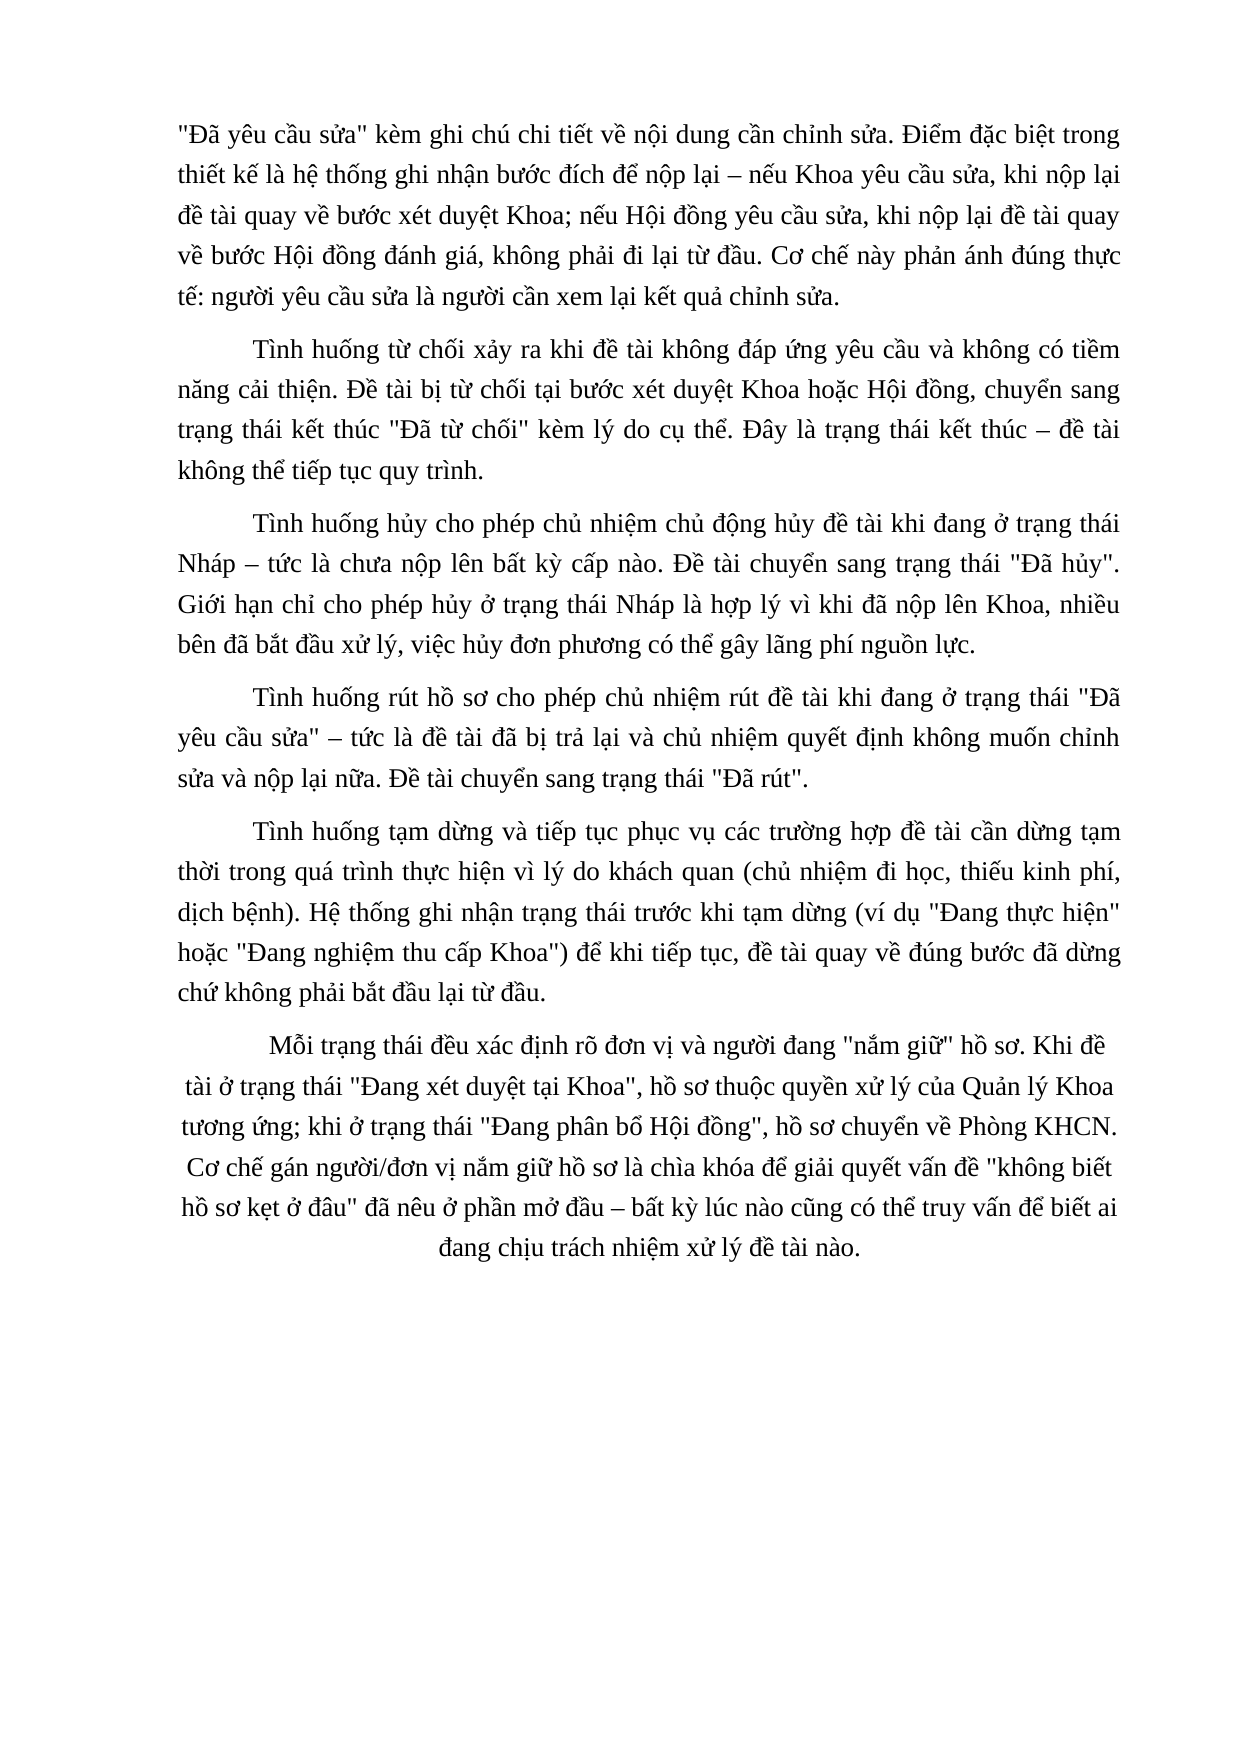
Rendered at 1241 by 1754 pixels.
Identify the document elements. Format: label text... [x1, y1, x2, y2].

text Tình huống tạm dừng và tiếp tục phục vụ các trường hợp đề tài cần dừng tạm thời trong quá trình thực hiện vì lý do khách quan (chủ nhiệm đi học, thiếu kinh phí, dịch bệnh). Hệ thống ghi nhận trạng thái trước khi tạm dừng (ví dụ "Đang thực hiện" hoặc "Đang nghiệm thu cấp Khoa") để khi tiếp tục, đề tài quay về đúng bước đã dừng chứ không phải bắt đầu lại từ đầu. [177, 815, 1122, 1008]
text Tình huống rút hồ sơ cho phép chủ nhiệm rút đề tài khi đang ở trạng thái "Đã yêu cầu sửa" – tức là đề tài đã bị trả lại và chủ nhiệm quyết định không muốn chỉnh sửa và nộp lại nữa. Đề tài chuyển sang trạng thái "Đã rút". [177, 681, 1122, 793]
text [177, 118, 1122, 311]
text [177, 1029, 1122, 1263]
text Tình huống hủy cho phép chủ nhiệm chủ động hủy đề tài khi đang ở trạng thái Nháp – tức là chưa nộp lên bất kỳ cấp nào. Đề tài chuyển sang trạng thái "Đã hủy". Giới hạn chỉ cho phép hủy ở trạng thái Nháp là hợp lý vì khi đã nộp lên Khoa, nhiều bên đã bắt đầu xử lý, việc hủy đơn phương có thể gây lãng phí nguồn lực. [177, 507, 1122, 659]
text Tình huống từ chối xảy ra khi đề tài không đáp ứng yêu cầu và không có tiềm năng cải thiện. Đề tài bị từ chối tại bước xét duyệt Khoa hoặc Hội đồng, chuyển sang trạng thái kết thúc "Đã từ chối" kèm lý do cụ thể. Đây là trạng thái kết thúc – đề tài không thể tiếp tục quy trình. [177, 333, 1122, 485]
